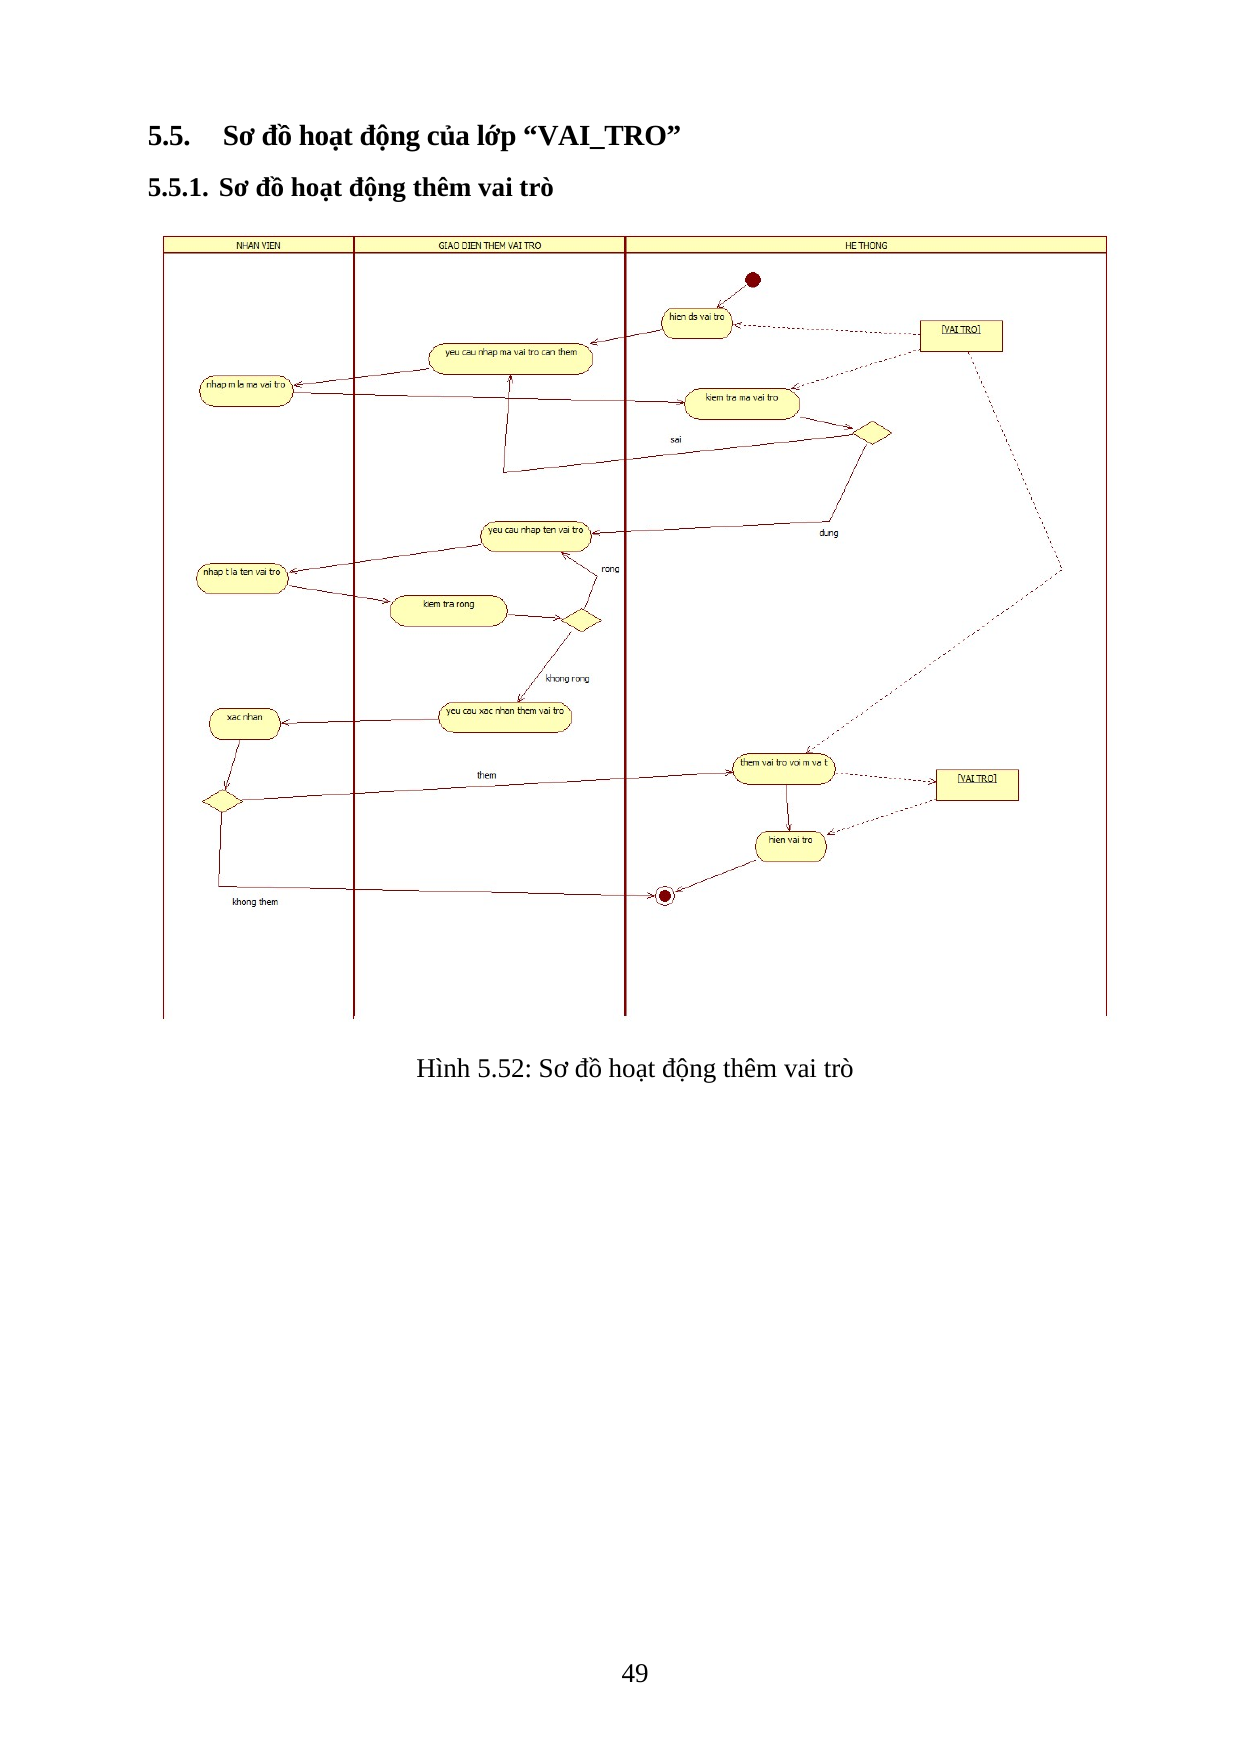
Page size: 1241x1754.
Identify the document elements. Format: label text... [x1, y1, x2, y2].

picture [147, 220, 1123, 1034]
subtitle Sơ đồ hoạt động của lớp “VAI_TRO” [148, 118, 1122, 152]
subtitle Sơ đồ hoạt động thêm vai trò [148, 171, 1122, 202]
